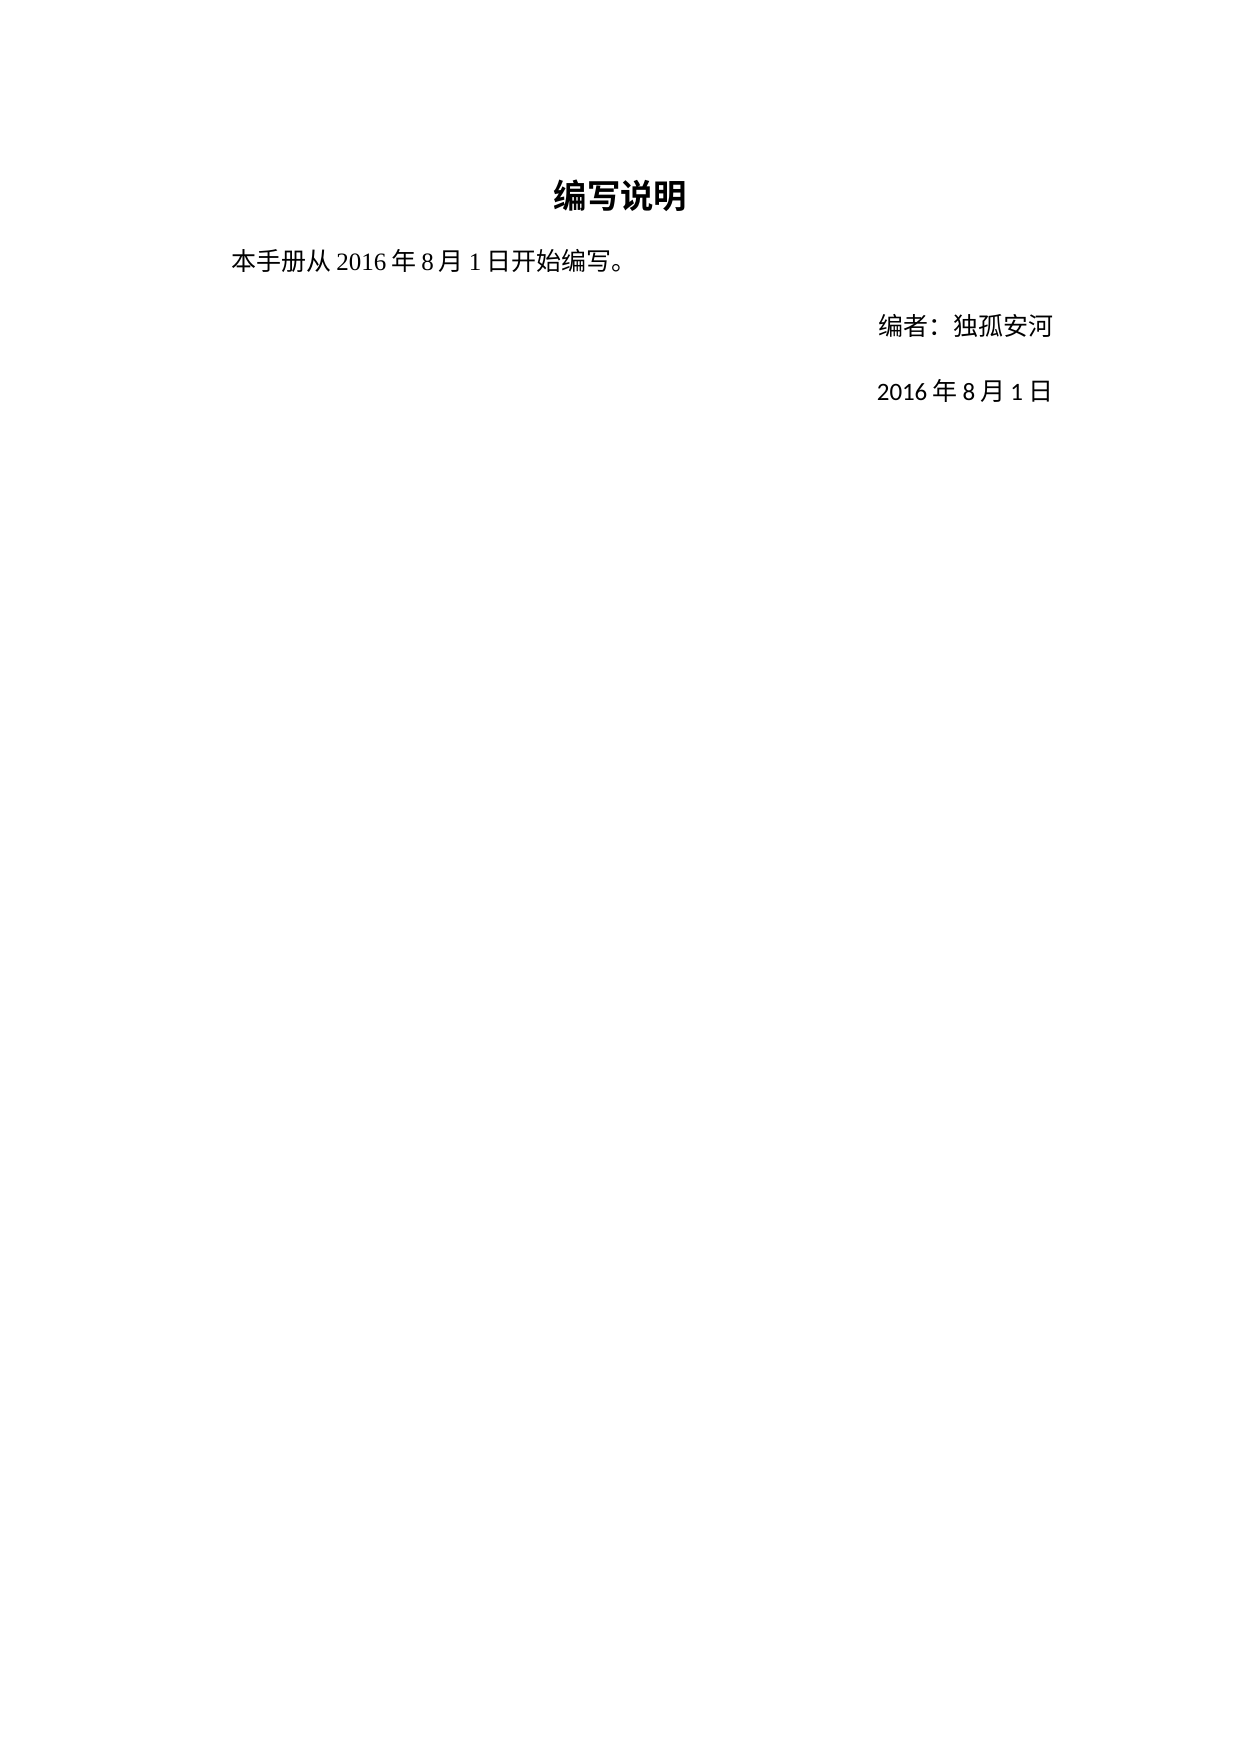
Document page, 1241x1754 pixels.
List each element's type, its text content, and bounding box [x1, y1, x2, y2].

text 本手册从2016年8月1日开始编写。 [187, 227, 1053, 292]
text 2016年8月1日 [187, 357, 1053, 422]
text 编写说明 [187, 162, 1053, 227]
text 编者：独孤安河 [187, 292, 1053, 357]
